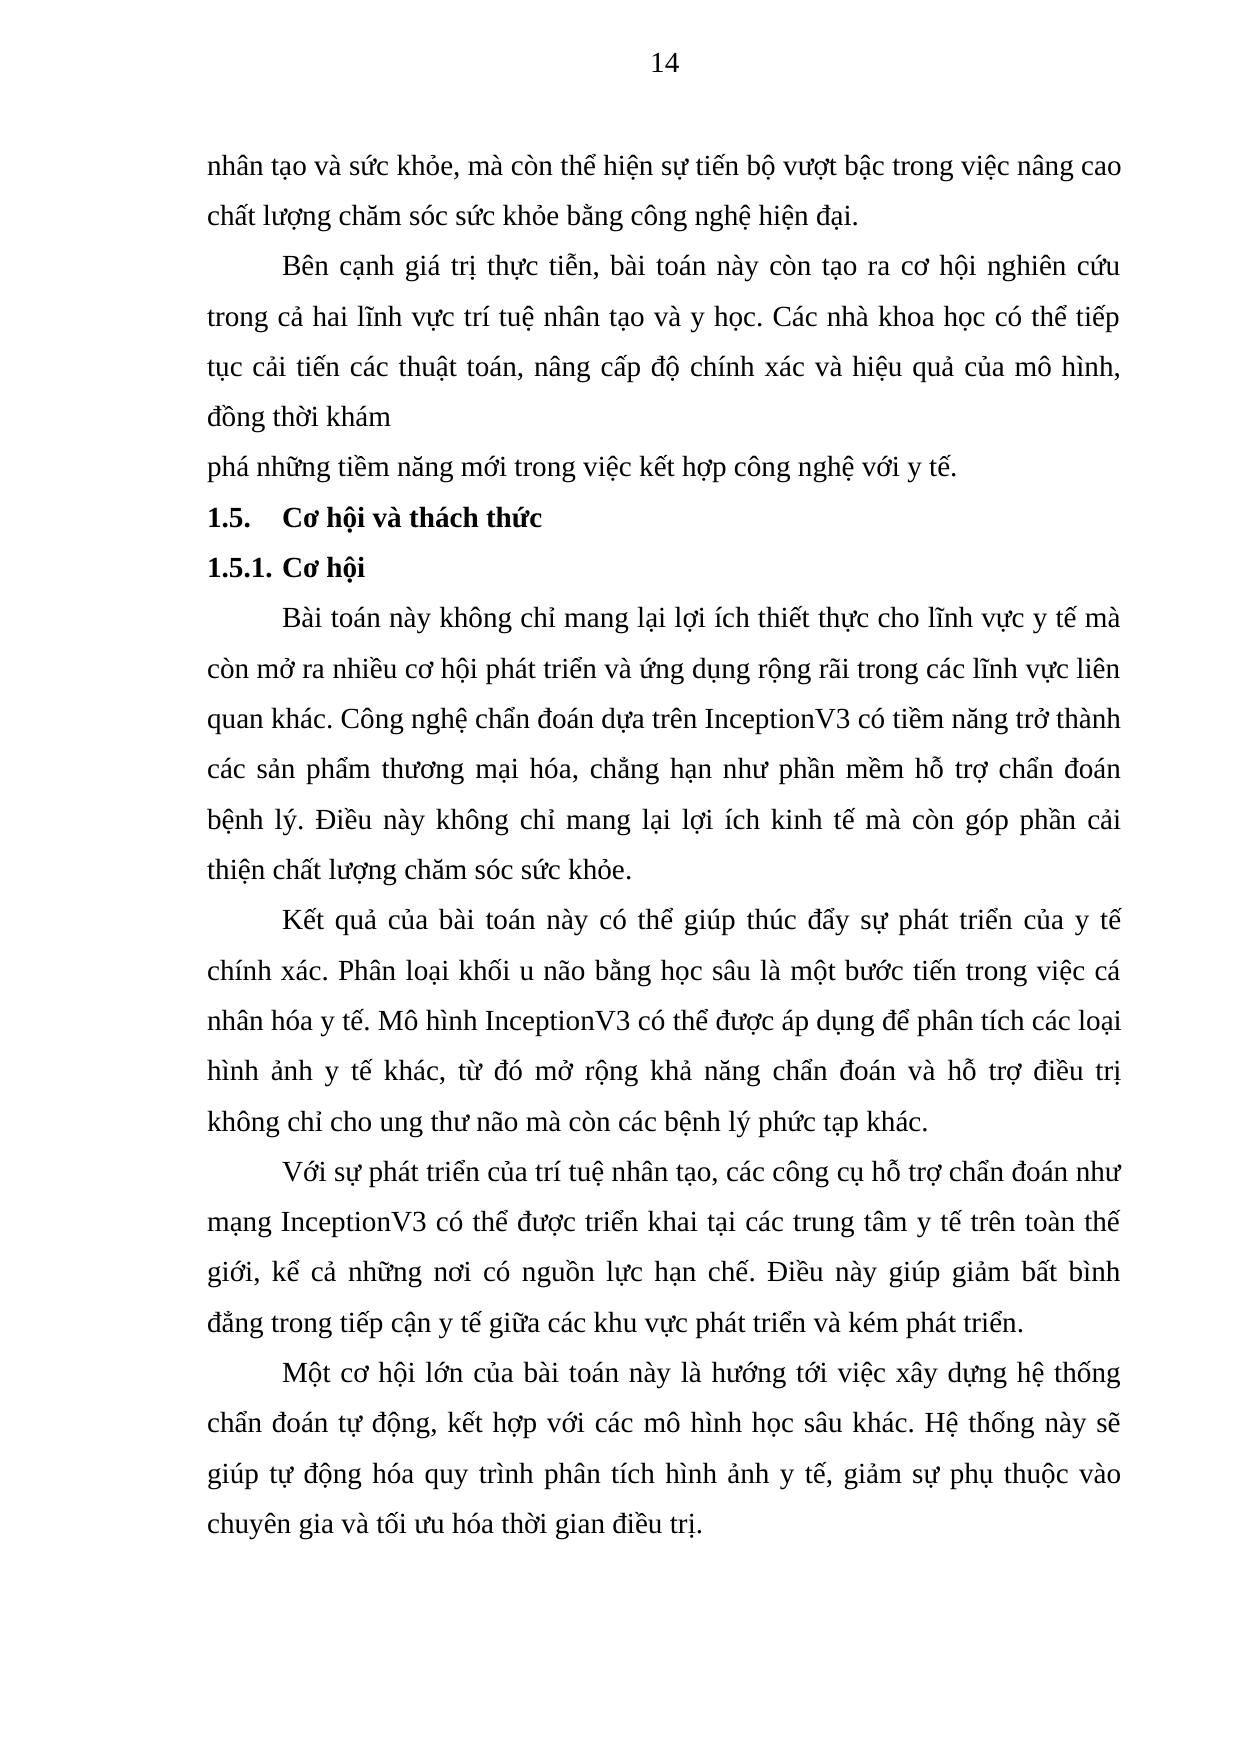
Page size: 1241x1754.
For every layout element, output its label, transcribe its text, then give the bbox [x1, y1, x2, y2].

list Cơ hội [207, 550, 1122, 584]
list Kết quả của bài toán này có thể giúp thúc đẩy sự phát triển của y tế chính xác. Phân loại khối u não bằng học sâu là một bước tiến trong việc cá nhân hóa y tế. Mô hình InceptionV3 có thể được áp dụng để phân tích các loại hình ảnh y tế khác, từ đó mở rộng khả năng chẩn đoán và hỗ trợ điều trị không chỉ cho ung thư não mà còn các bệnh lý phức tạp khác. [207, 902, 1122, 1137]
list Một cơ hội lớn của bài toán này là hướng tới việc xây dựng hệ thống chẩn đoán tự động, kết hợp với các mô hình học sâu khác. Hệ thống này sẽ giúp tự động hóa quy trình phân tích hình ảnh y tế, giảm sự phụ thuộc vào chuyên gia và tối ưu hóa thời gian điều trị. [207, 1355, 1122, 1540]
list Với sự phát triển của trí tuệ nhân tạo, các công cụ hỗ trợ chẩn đoán như mạng InceptionV3 có thể được triển khai tại các trung tâm y tế trên toàn thế giới, kể cả những nơi có nguồn lực hạn chế. Điều này giúp giảm bất bình đẳng trong tiếp cận y tế giữa các khu vực phát triển và kém phát triển. [207, 1154, 1122, 1338]
list Cơ hội và thách thức [207, 500, 1122, 533]
list Bài toán này không chỉ mang lại lợi ích thiết thực cho lĩnh vực y tế mà còn mở ra nhiều cơ hội phát triển và ứng dụng rộng rãi trong các lĩnh vực liên quan khác. Công nghệ chẩn đoán dựa trên InceptionV3 có tiềm năng trở thành các sản phẩm thương mại hóa, chẳng hạn như phần mềm hỗ trợ chẩn đoán bệnh lý. Điều này không chỉ mang lại lợi ích kinh tế mà còn góp phần cải thiện chất lượng chăm sóc sức khỏe. [207, 601, 1122, 886]
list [207, 148, 1122, 232]
list phá những tiềm năng mới trong việc kết hợp công nghệ với y tế. [207, 449, 1122, 483]
list Bên cạnh giá trị thực tiễn, bài toán này còn tạo ra cơ hội nghiên cứu trong cả hai lĩnh vực trí tuệ nhân tạo và y học. Các nhà khoa học có thể tiếp tục cải tiến các thuật toán, nâng cấp độ chính xác và hiệu quả của mô hình, đồng thời khám [207, 248, 1122, 433]
